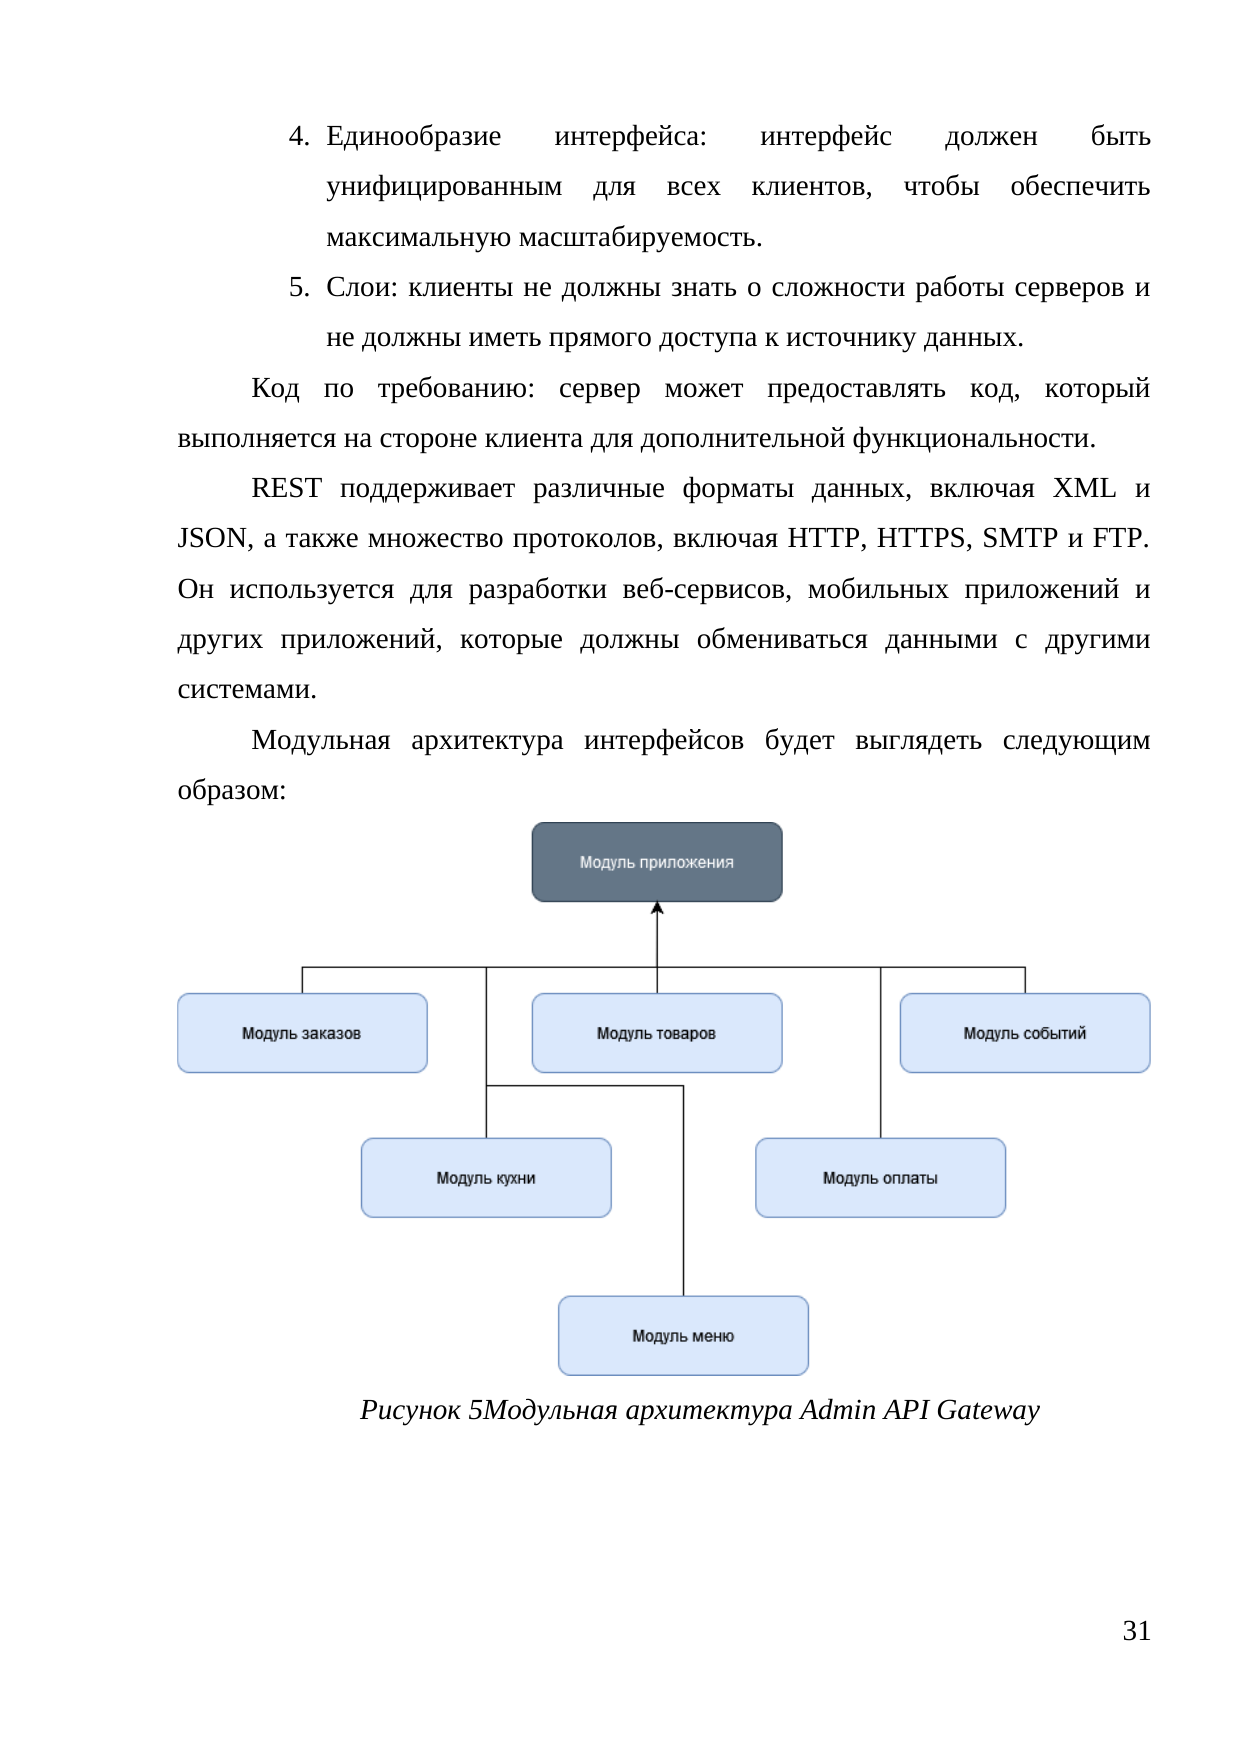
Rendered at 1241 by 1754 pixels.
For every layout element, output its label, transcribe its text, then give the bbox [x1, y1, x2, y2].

list Единообразие интерфейса: интерфейс должен быть унифицированным для всех клиентов, чтобы обеспечить максимальную масштабируемость. [288, 118, 1152, 252]
text Код по требованию: сервер может предоставлять код, который выполняется на стороне клиента для дополнительной функциональности. [177, 370, 1152, 453]
text REST поддерживает различные форматы данных, включая XML и JSON, а также множество протоколов, включая HTTP, HTTPS, SMTP и FTP. Он используется для разработки веб-сервисов, мобильных приложений и других приложений, которые должны обмениваться данными с другими системами. [177, 470, 1152, 705]
picture [177, 822, 1151, 1376]
list Слои: клиенты не должны знать о сложности работы серверов и не должны иметь прямого доступа к источнику данных. [288, 269, 1152, 353]
text Рисунок 5Модульная архитектура Admin API Gateway [177, 1392, 1152, 1426]
text Модульная архитектура интерфейсов будет выглядеть следующим образом: [177, 722, 1152, 806]
